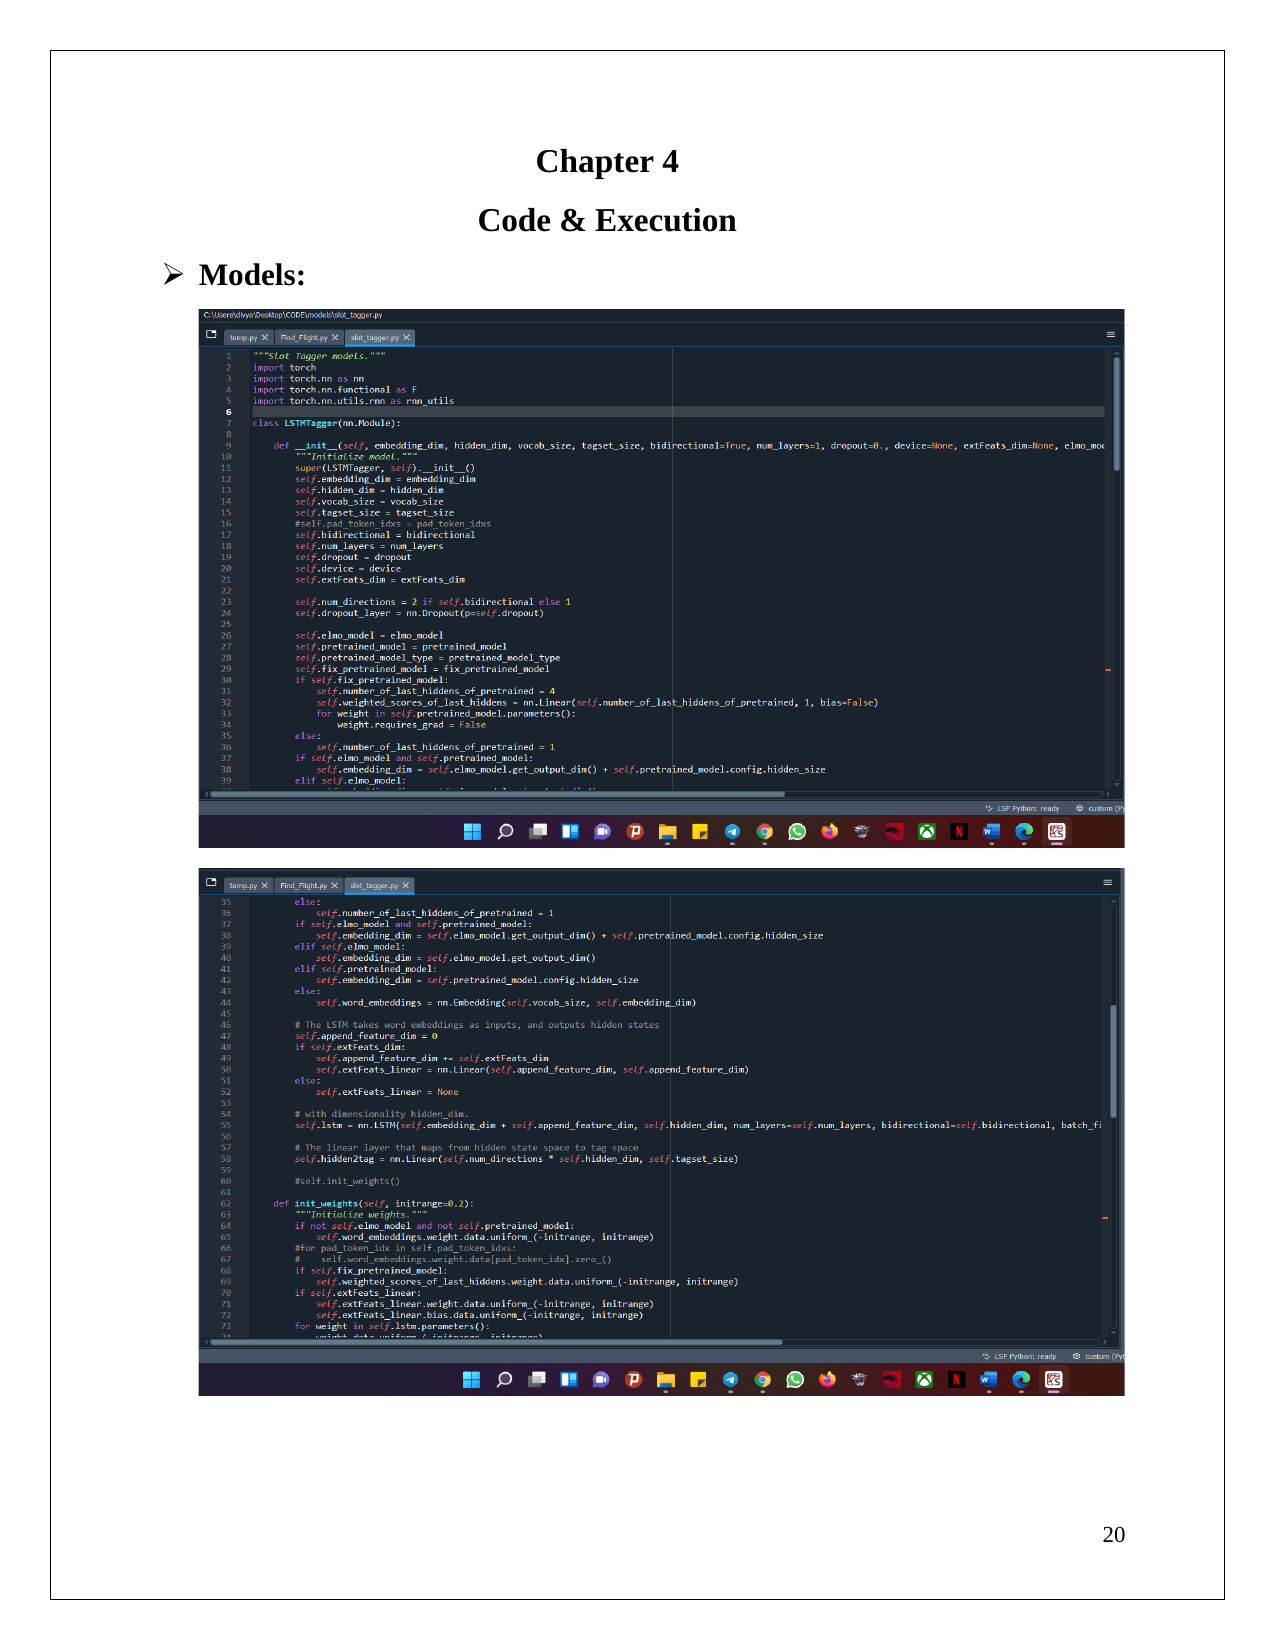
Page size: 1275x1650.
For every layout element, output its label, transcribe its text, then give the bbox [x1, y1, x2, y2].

subtitle Code & Execution [462, 200, 752, 238]
picture [198, 309, 1125, 848]
subtitle Chapter 4 [462, 142, 752, 180]
subtitle Models: [161, 256, 752, 292]
picture [198, 868, 1125, 1396]
